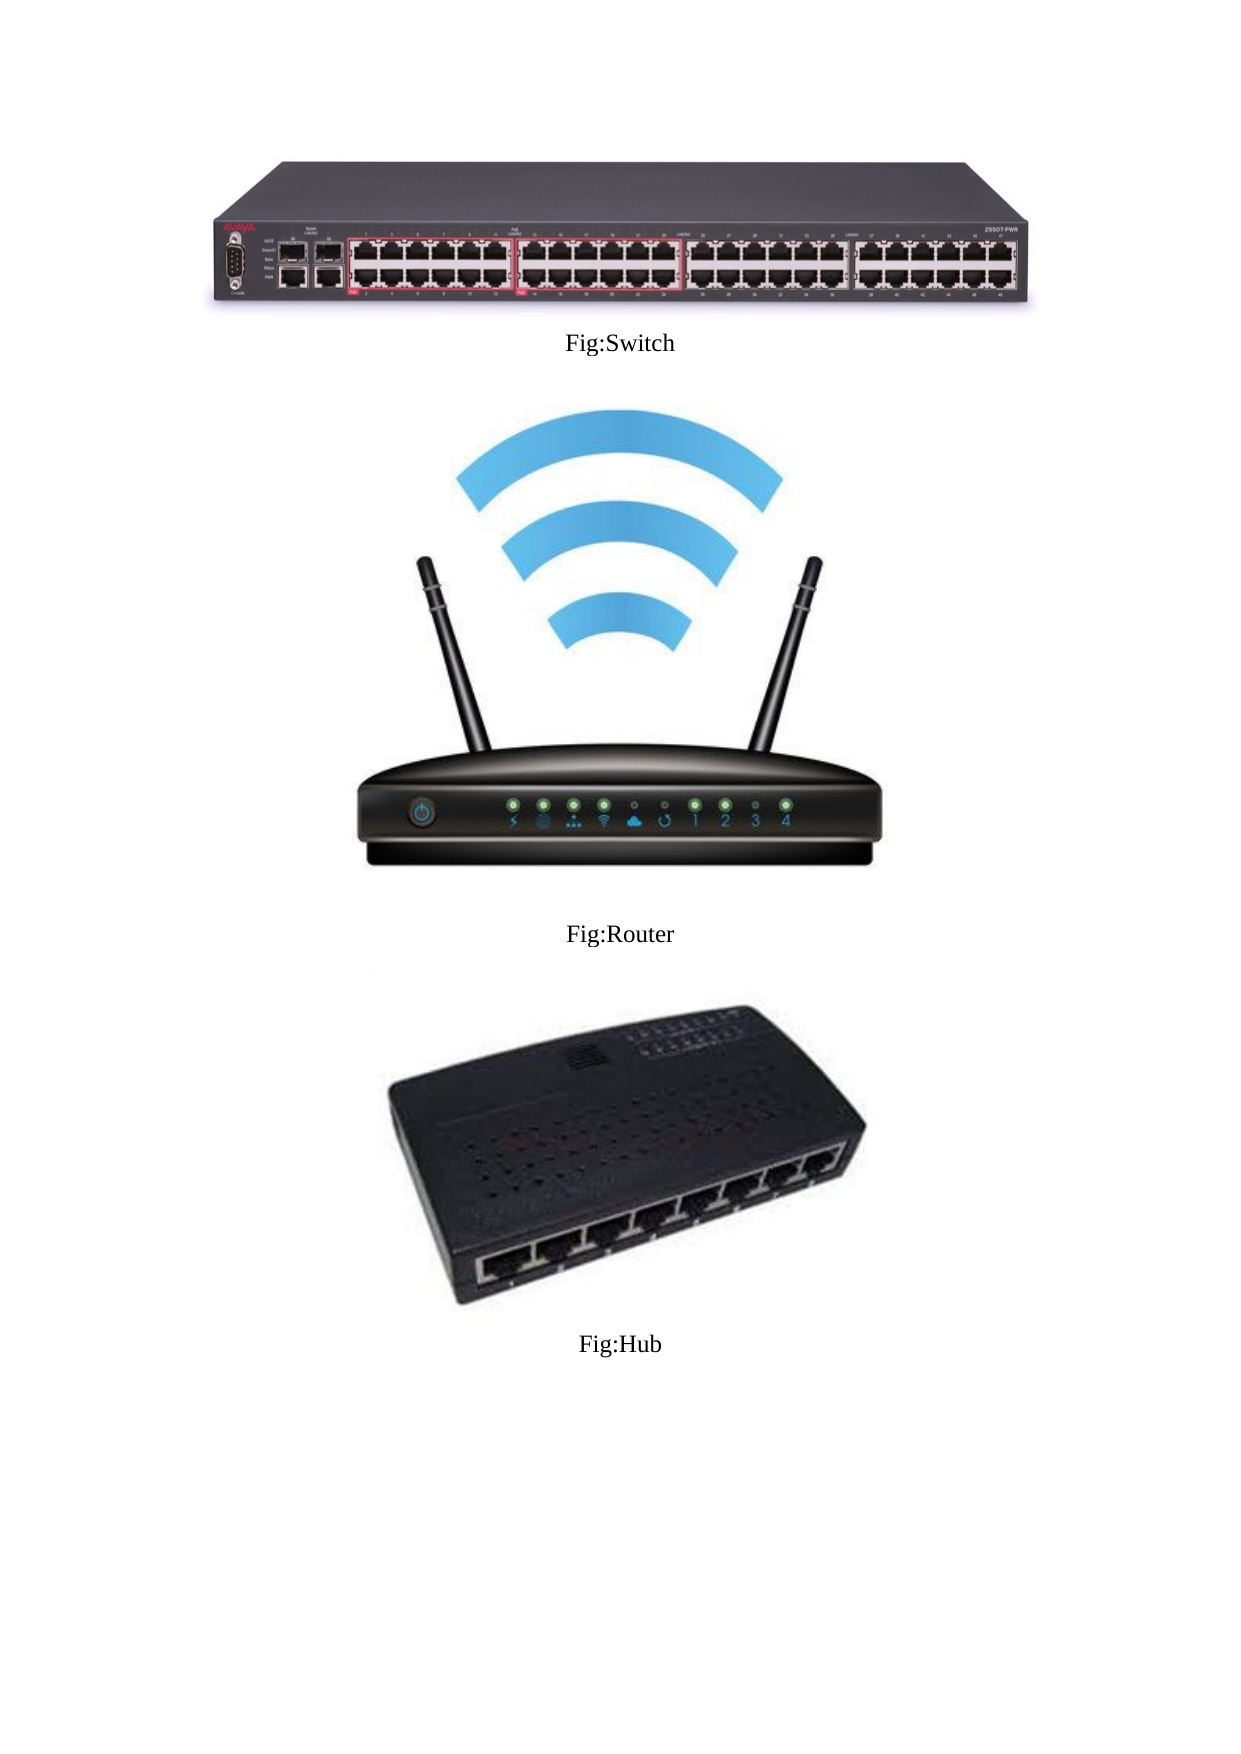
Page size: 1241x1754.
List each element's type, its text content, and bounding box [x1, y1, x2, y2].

text Fig:Switch [187, 328, 1053, 357]
text Fig:Hub [187, 1329, 1053, 1358]
picture [187, 150, 1056, 328]
text Fig:Router [187, 919, 1053, 948]
picture [301, 356, 939, 920]
picture [367, 947, 874, 1330]
